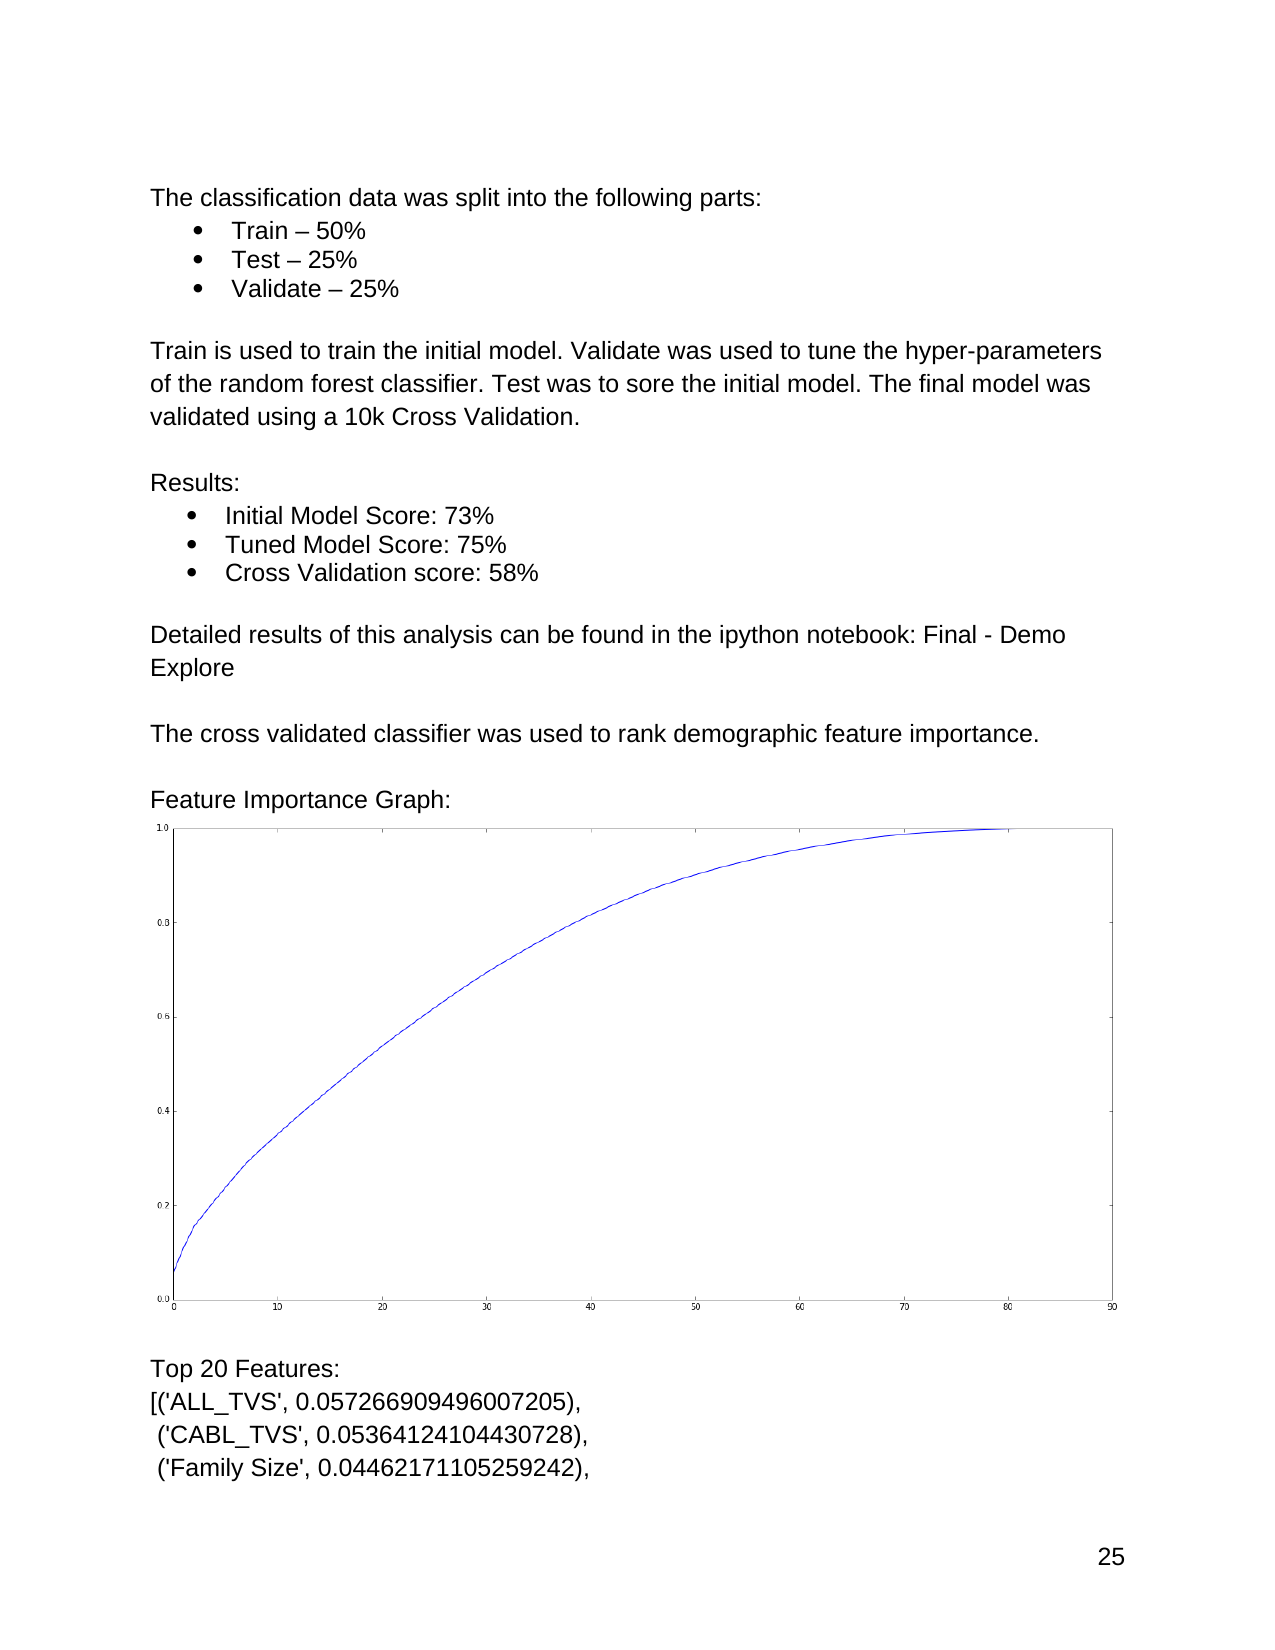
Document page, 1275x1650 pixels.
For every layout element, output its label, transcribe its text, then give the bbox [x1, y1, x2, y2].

text Results: [150, 468, 1125, 496]
list Cross Validation score: 58% [187, 558, 1125, 587]
list Train – 50% [194, 216, 1125, 245]
text The cross validated classifier was used to rank demographic feature importance. [150, 719, 1125, 748]
picture [150, 818, 1123, 1317]
text ('Family Size', 0.04462171105259242), [150, 1453, 1125, 1481]
text ('CABL_TVS', 0.05364124104430728), [150, 1420, 1125, 1448]
list Validate – 25% [194, 274, 1125, 303]
list Tuned Model Score: 75% [187, 529, 1125, 558]
text Feature Importance Graph: [150, 785, 1125, 814]
list Test – 25% [194, 245, 1125, 274]
text Top 20 Features: [150, 1354, 1125, 1382]
text The classification data was split into the following parts: [150, 183, 1125, 212]
text [('ALL_TVS', 0.057266909496007205), [150, 1387, 1125, 1415]
text Detailed results of this analysis can be found in the ipython notebook: Final - Demo Explore [150, 620, 1125, 682]
text Train is used to train the initial model. Validate was used to tune the hyper-parameters of the random forest classifier. Test was to sore the initial model. The final model was validated using a 10k Cross Validation. [150, 336, 1125, 430]
list Initial Model Score: 73% [187, 501, 1125, 529]
